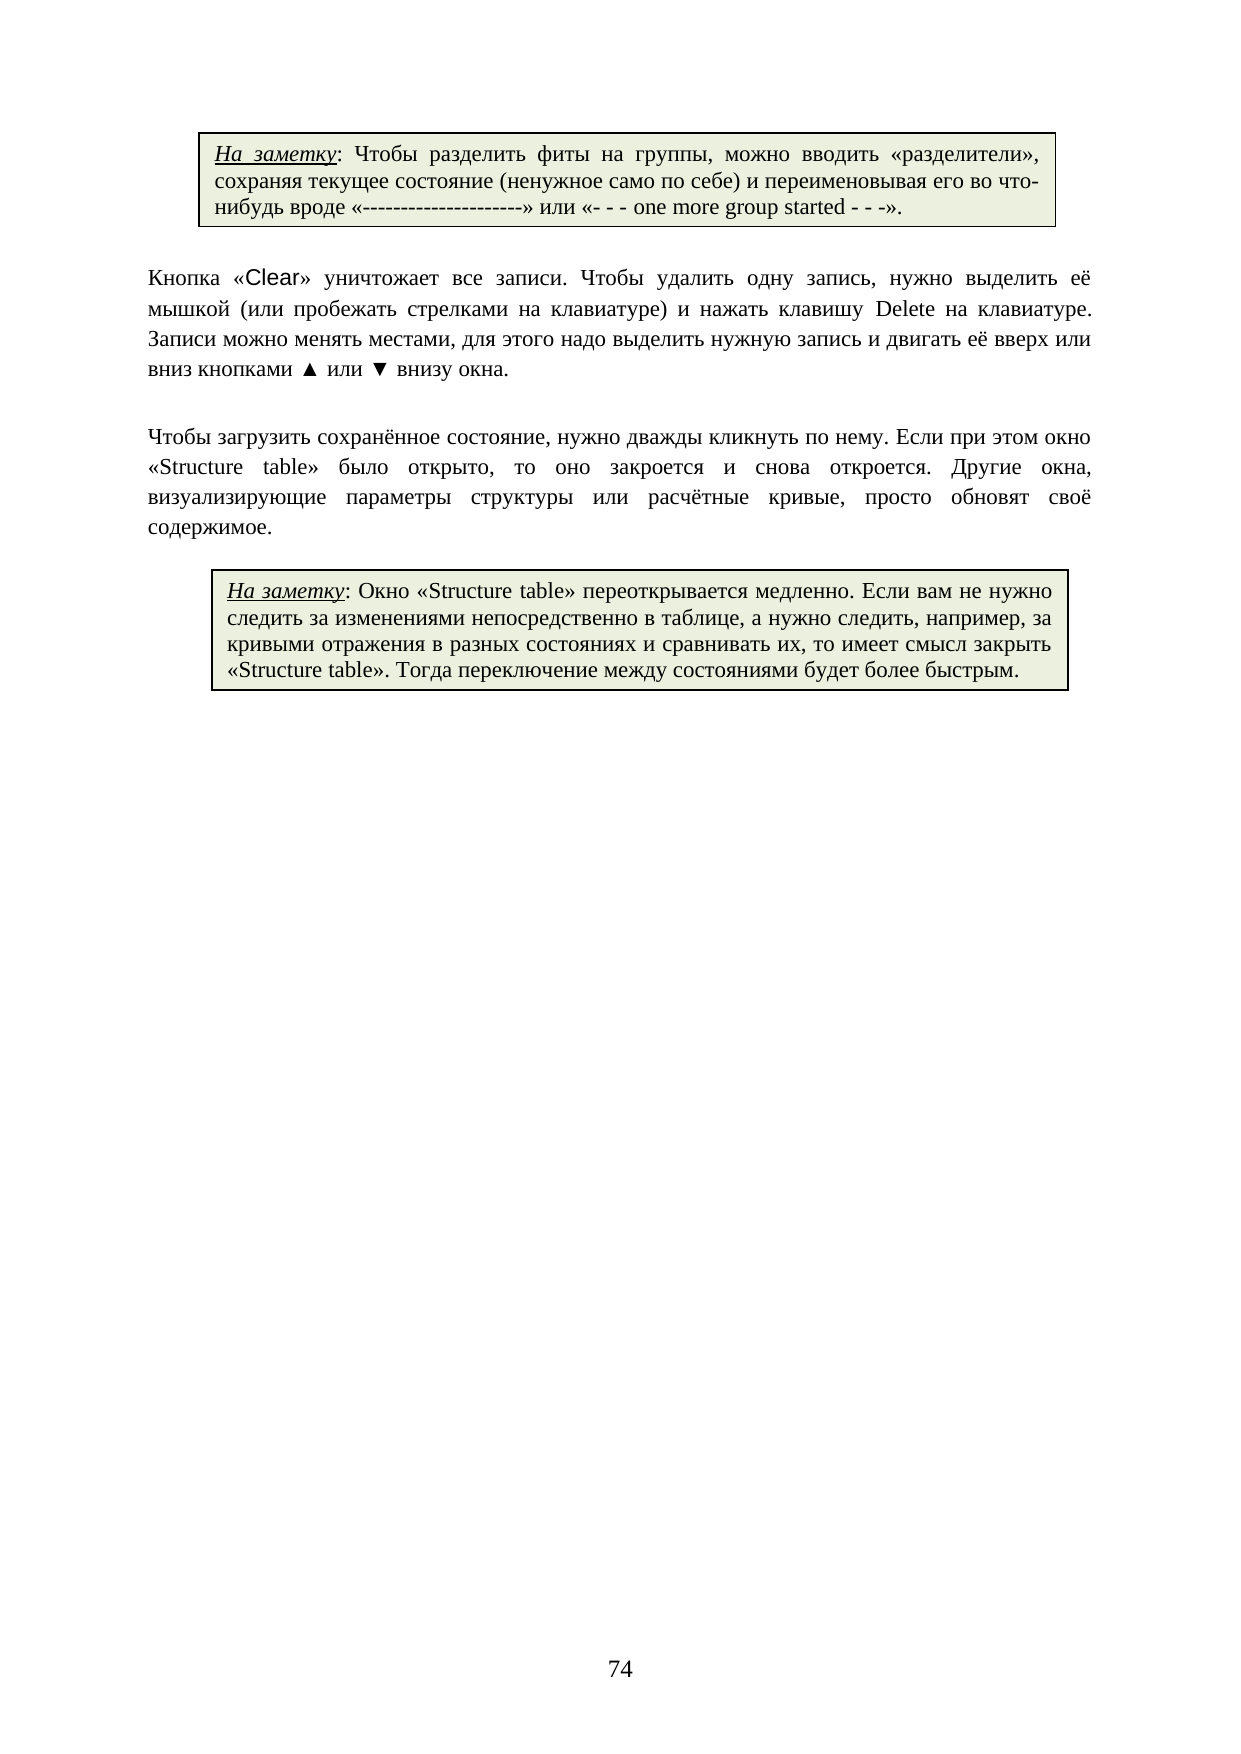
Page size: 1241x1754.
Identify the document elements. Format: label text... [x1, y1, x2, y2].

text Чтобы загрузить сохранённое состояние, нужно дважды кликнуть по нему. Если при этом окно «Structure table» было открыто, то оно закроется и снова откроется. Другие окна, визуализирующие параметры структуры или расчётные кривые, просто обновят своё содержимое. [148, 423, 1093, 540]
text Кнопка «Clear» уничтожает все записи. Чтобы удалить одну запись, нужно выделить её мышкой (или пробежать стрелками на клавиатуре) и нажать клавишу Delete на клавиатуре. Записи можно менять местами, для этого надо выделить нужную запись и двигать её вверх или вниз кнопками ▲ или ▼ внизу окна. [148, 133, 1093, 381]
